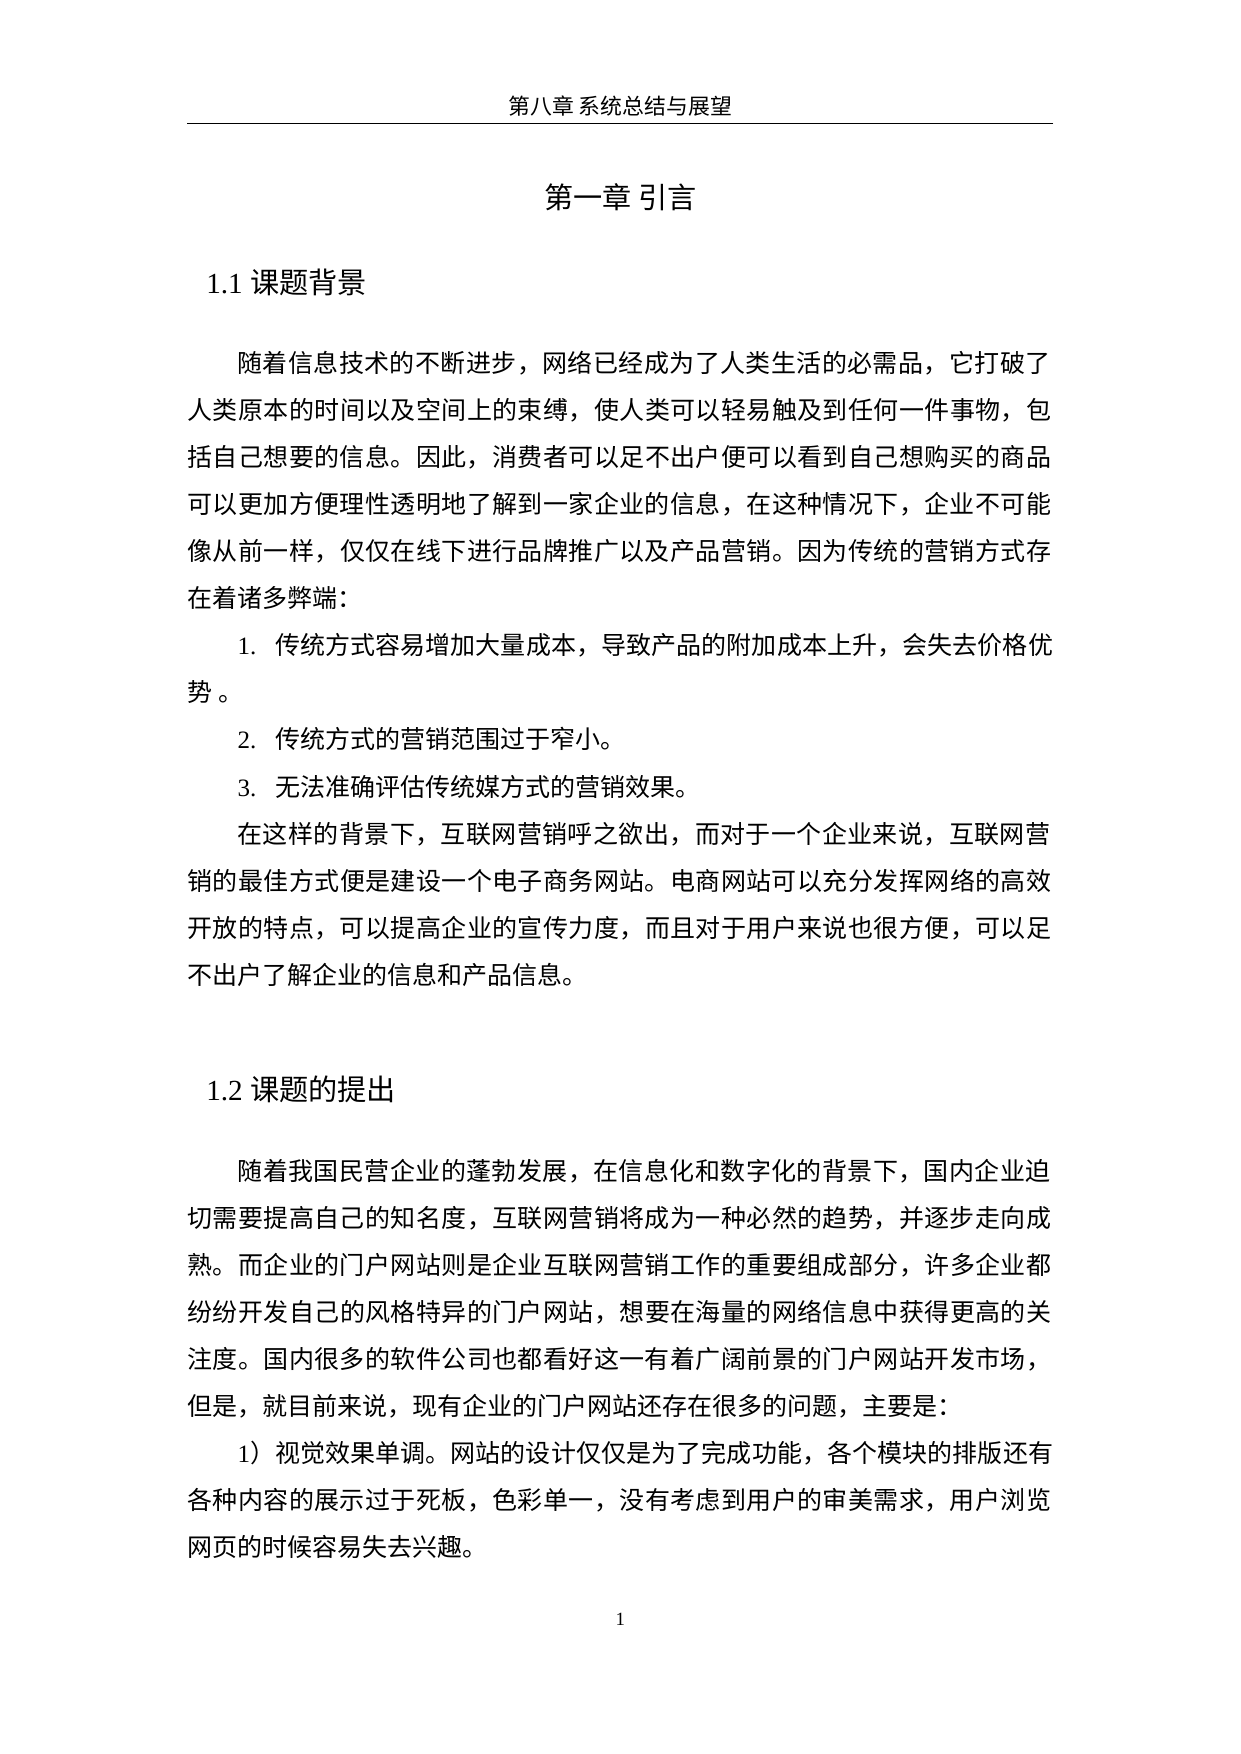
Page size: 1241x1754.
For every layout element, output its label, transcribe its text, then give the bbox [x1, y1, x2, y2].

text 随着信息技术的不断进步，网络已经成为了人类生活的必需品，它打破了人类原本的时间以及空间上的束缚，使人类可以轻易触及到任何一件事物，包括自己想要的信息。因此，消费者可以足不出户便可以看到自己想购买的商品，可以更加方便理性透明地了解到一家企业的信息，在这种情况下，企业不可能像从前一样，仅仅在线下进行品牌推广以及产品营销。因为传统的营销方式存在着诸多弊端： [187, 343, 1053, 615]
list 传统方式容易增加大量成本，导致产品的附加成本上升，会失去价格优势 。 [187, 626, 1053, 709]
text 随着我国民营企业的蓬勃发展，在信息化和数字化的背景下，国内企业迫切需要提高自己的知名度，互联网营销将成为一种必然的趋势，并逐步走向成熟。而企业的门户网站则是企业互联网营销工作的重要组成部分，许多企业都纷纷开发自己的风格特异的门户网站，想要在海量的网络信息中获得更高的关注度。国内很多的软件公司也都看好这一有着广阔前景的门户网站开发市场，但是，就目前来说，现有企业的门户网站还存在很多的问题，主要是： [187, 1151, 1053, 1423]
list 无法准确评估传统媒方式的营销效果。 [187, 767, 1053, 803]
subtitle 1.1 课题背景 [206, 259, 1053, 301]
subtitle 1.2 课题的提出 [206, 1067, 1053, 1109]
subtitle 第一章 引言 [187, 175, 1053, 217]
text 1）视觉效果单调。网站的设计仅仅是为了完成功能，各个模块的排版还有各种内容的展示过于死板，色彩单一，没有考虑到用户的审美需求，用户浏览网页的时候容易失去兴趣。 [187, 1433, 1053, 1564]
list 传统方式的营销范围过于窄小。 [187, 720, 1053, 756]
text 在这样的背景下，互联网营销呼之欲出，而对于一个企业来说，互联网营销的最佳方式便是建设一个电子商务网站。电商网站可以充分发挥网络的高效、开放的特点，可以提高企业的宣传力度，而且对于用户来说也很方便，可以足不出户了解企业的信息和产品信息。 [187, 814, 1053, 992]
